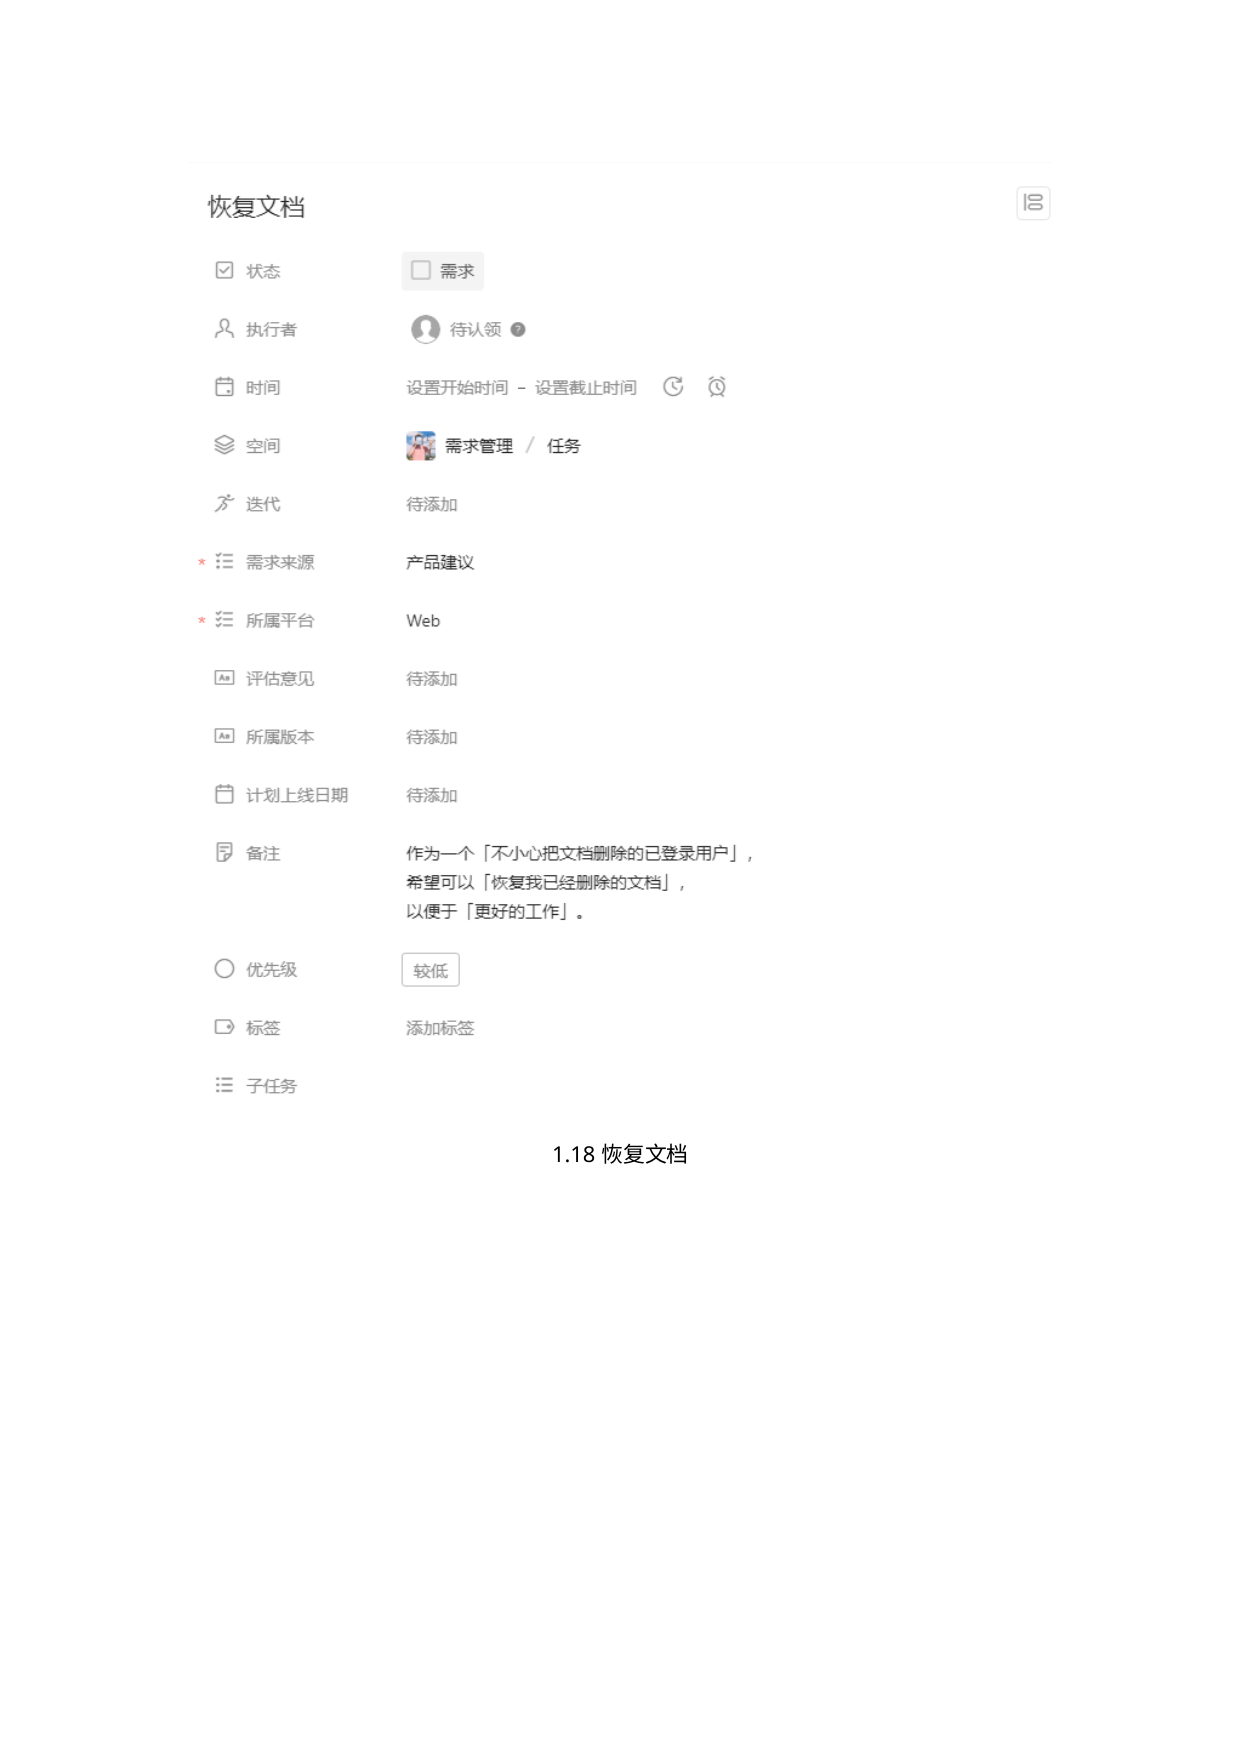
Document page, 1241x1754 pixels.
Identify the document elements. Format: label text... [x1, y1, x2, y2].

text 1.18 恢复文档 [187, 1137, 1053, 1169]
picture [187, 162, 1053, 1108]
